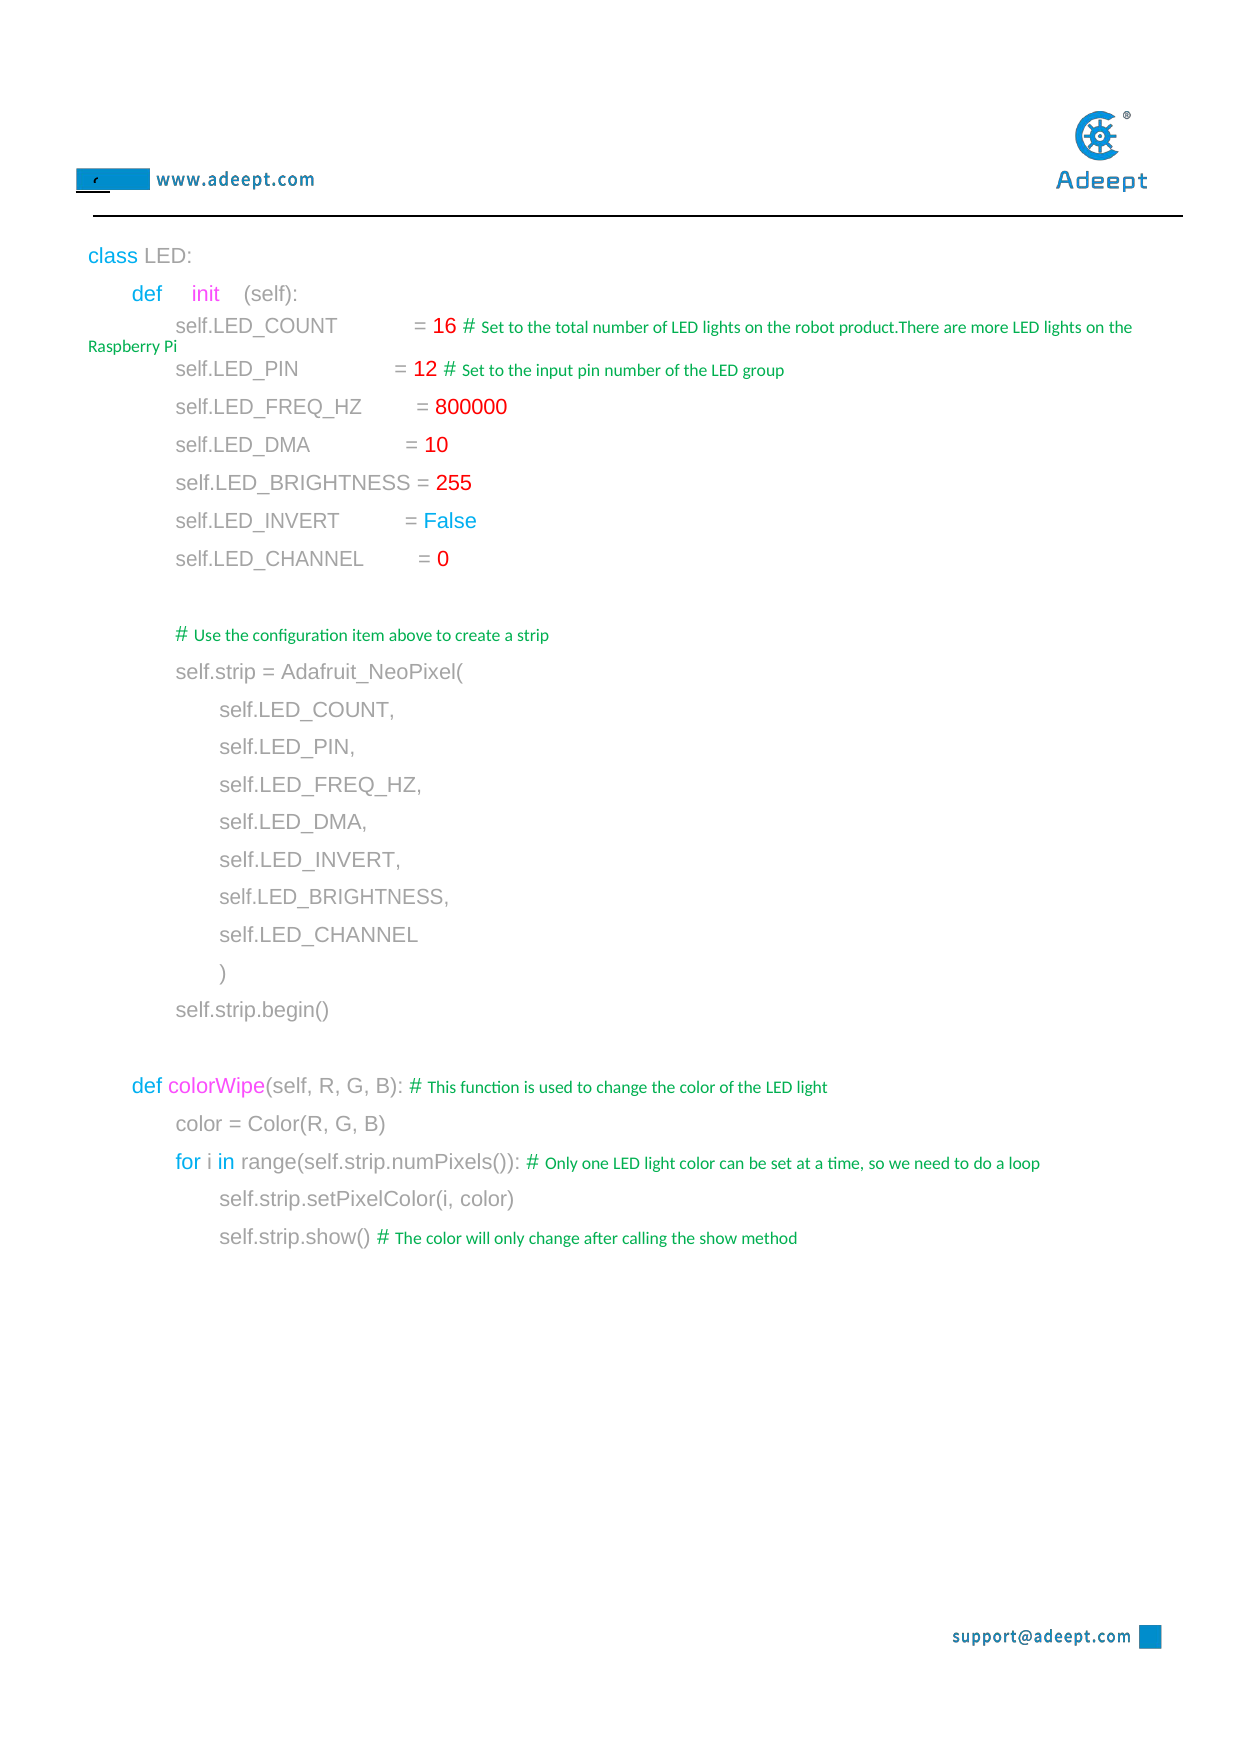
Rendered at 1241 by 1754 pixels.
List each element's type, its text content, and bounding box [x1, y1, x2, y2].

picture [75, 167, 343, 191]
text self.strip.setPixelColor(i, color) [219, 1186, 1178, 1211]
text self.LED_INVERT = False self.LED_CHANNEL = 0 [175, 508, 477, 571]
text self.LED_DMA = 10 [175, 432, 1178, 457]
picture [1056, 111, 1147, 192]
text def init (self): [132, 281, 1178, 306]
text self.LED_CHANNEL [219, 922, 1178, 947]
text self.strip.begin() [175, 997, 1178, 1023]
text self.strip.show() # The color will only change after calling the show method [219, 1224, 1178, 1249]
text ) [219, 959, 1178, 985]
text def colorWipe(self, R, G, B): # This function is used to change the color of the LED light [132, 1073, 1178, 1098]
text self.LED_PIN = 12 # Set to the input pin number of the LED group [175, 357, 1178, 382]
text color = Color(R, G, B) [175, 1111, 1178, 1136]
text # Use the configuration item above to create a strip [175, 621, 1178, 647]
text self.LED_BRIGHTNESS = 255 [175, 470, 1178, 495]
text for i in range(self.strip.numPixels()): # Only one LED light color can be set at a time, so we need to do a loop [175, 1149, 1178, 1174]
text self.LED_COUNT = 16 # Set to the total number of LED lights on the robot product.There are more LED lights on the Raspberry Pi [88, 315, 1135, 357]
text self.LED_FREQ_HZ = 800000 [175, 394, 1178, 419]
text class LED: [88, 244, 1178, 268]
picture [946, 1625, 1139, 1649]
text self.strip = Adafruit_NeoPixel( self.LED_COUNT, self.LED_PIN, self.LED_FREQ_HZ, self.LED_DMA, self.LED_INVERT, self.LED_BRIGHTNESS, [175, 659, 477, 909]
